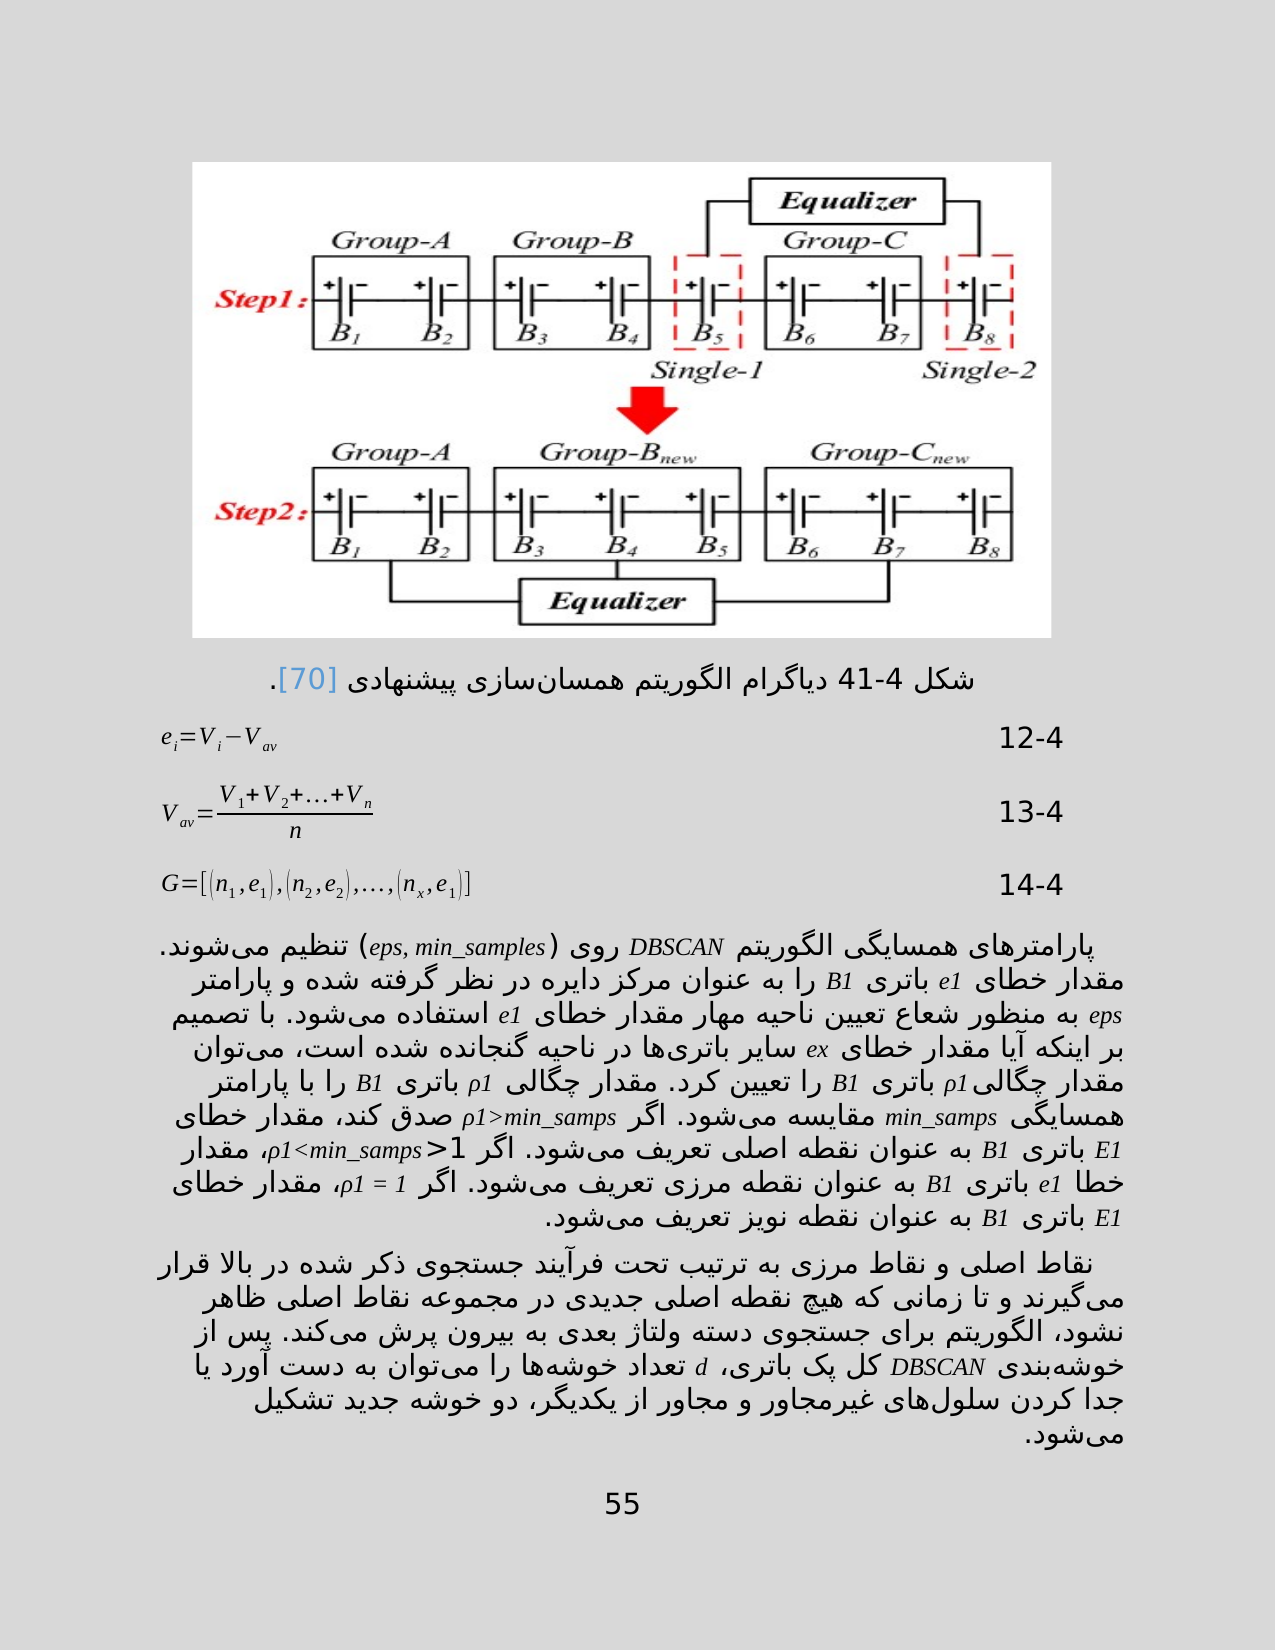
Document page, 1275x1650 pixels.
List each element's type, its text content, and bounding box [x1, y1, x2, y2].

table_header [150, 709, 637, 768]
table_header [150, 150, 1124, 650]
text پارامترهای همسایگی الگوریتم DBSCAN روی (eps, min_samples) تنظیم می‌شوند. مقدار خطای e1 باتری B1 را به عنوان مرکز دایره در نظر گرفته شده و پارامتر eps به منظور شعاع تعیین ناحیه مهار مقدار خطای е1 استفاده می‌شود. با تصمیم بر اینکه آیا مقدار خطای еx سایر باتری‌ها در ناحیه گنجانده شده است، می‌توان مقدار چگالیρ1 باتری B1 را تعیین کرد. مقدار چگالی ρ1 باتری B1 را با پارامتر همسایگی min_samps مقایسه می‌شود. اگر ρ1>min_samps صدق کند، مقدار خطای E1 باتری B1 به عنوان نقطه اصلی تعریف می‌شود. اگر 1<ρ1<min_samps، مقدار خطا e1 باتری B1 به عنوان نقطه مرزی تعریف می‌شود. اگر ρ1 = 1، مقدار خطای E1 باتری B1 به عنوان نقطه نویز تعریف می‌شود. [150, 928, 1125, 1234]
table_cell [150, 856, 637, 916]
picture [192, 162, 1052, 638]
text نقاط اصلی و نقاط مرزی به ترتیب تحت فرآیند جستجوی ذکر شده در بالا قرار می‌گیرند و تا زمانی که هیچ نقطه اصلی جدیدی در مجموعه نقاط اصلی ظاهر نشود، الگوریتم برای جستجوی دسته ولتاژ بعدی به بیرون پرش می‌کند. پس از خوشه‌بندی DBSCAN کل پک باتری، d تعداد خوشه‌ها را می‌توان به دست آورد یا جدا کردن سلول‌های غیر‌مجاور و مجاور از یکدیگر، دو خوشه جدید تشکیل می‌شود. [150, 1246, 1125, 1450]
table_cell [150, 768, 637, 856]
